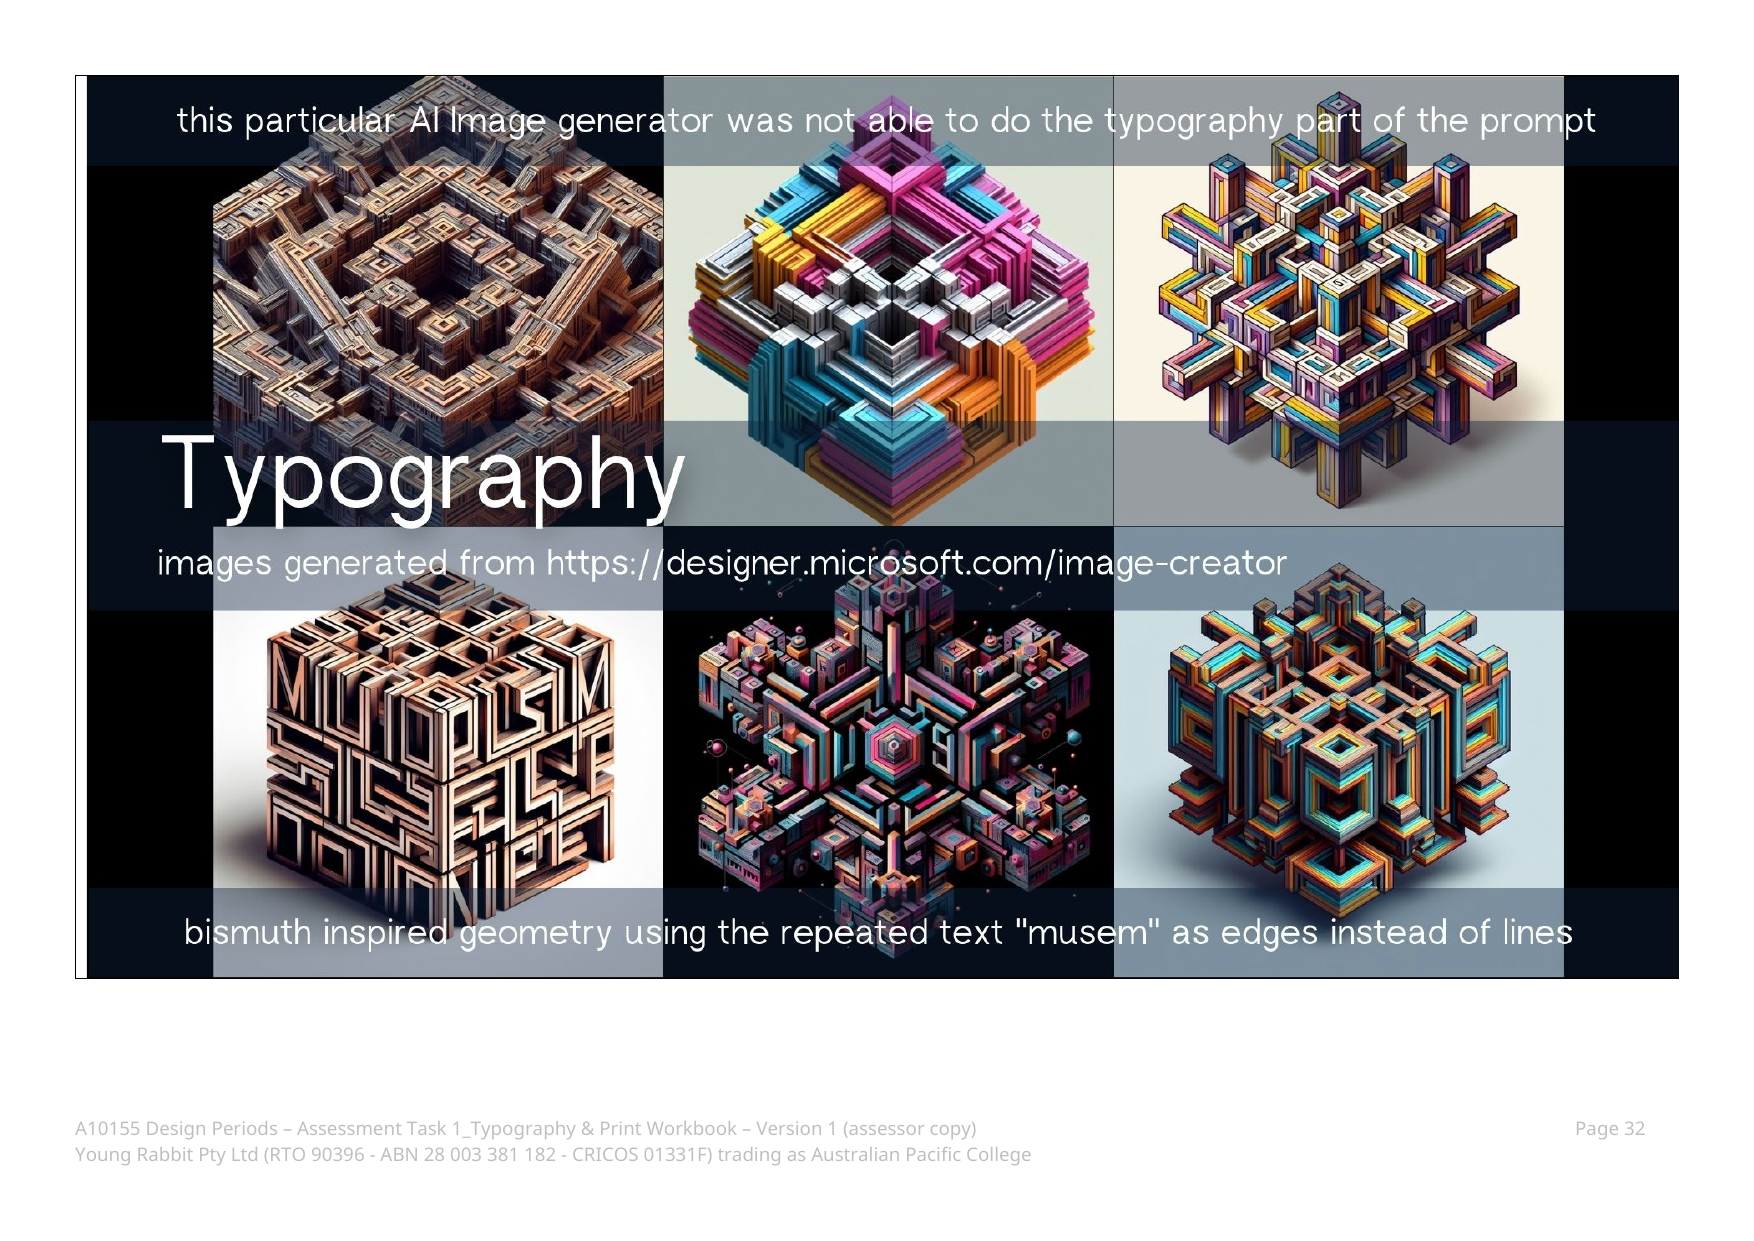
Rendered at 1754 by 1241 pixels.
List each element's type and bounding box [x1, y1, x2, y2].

table_cell [76, 76, 86, 977]
picture [86, 76, 1679, 978]
